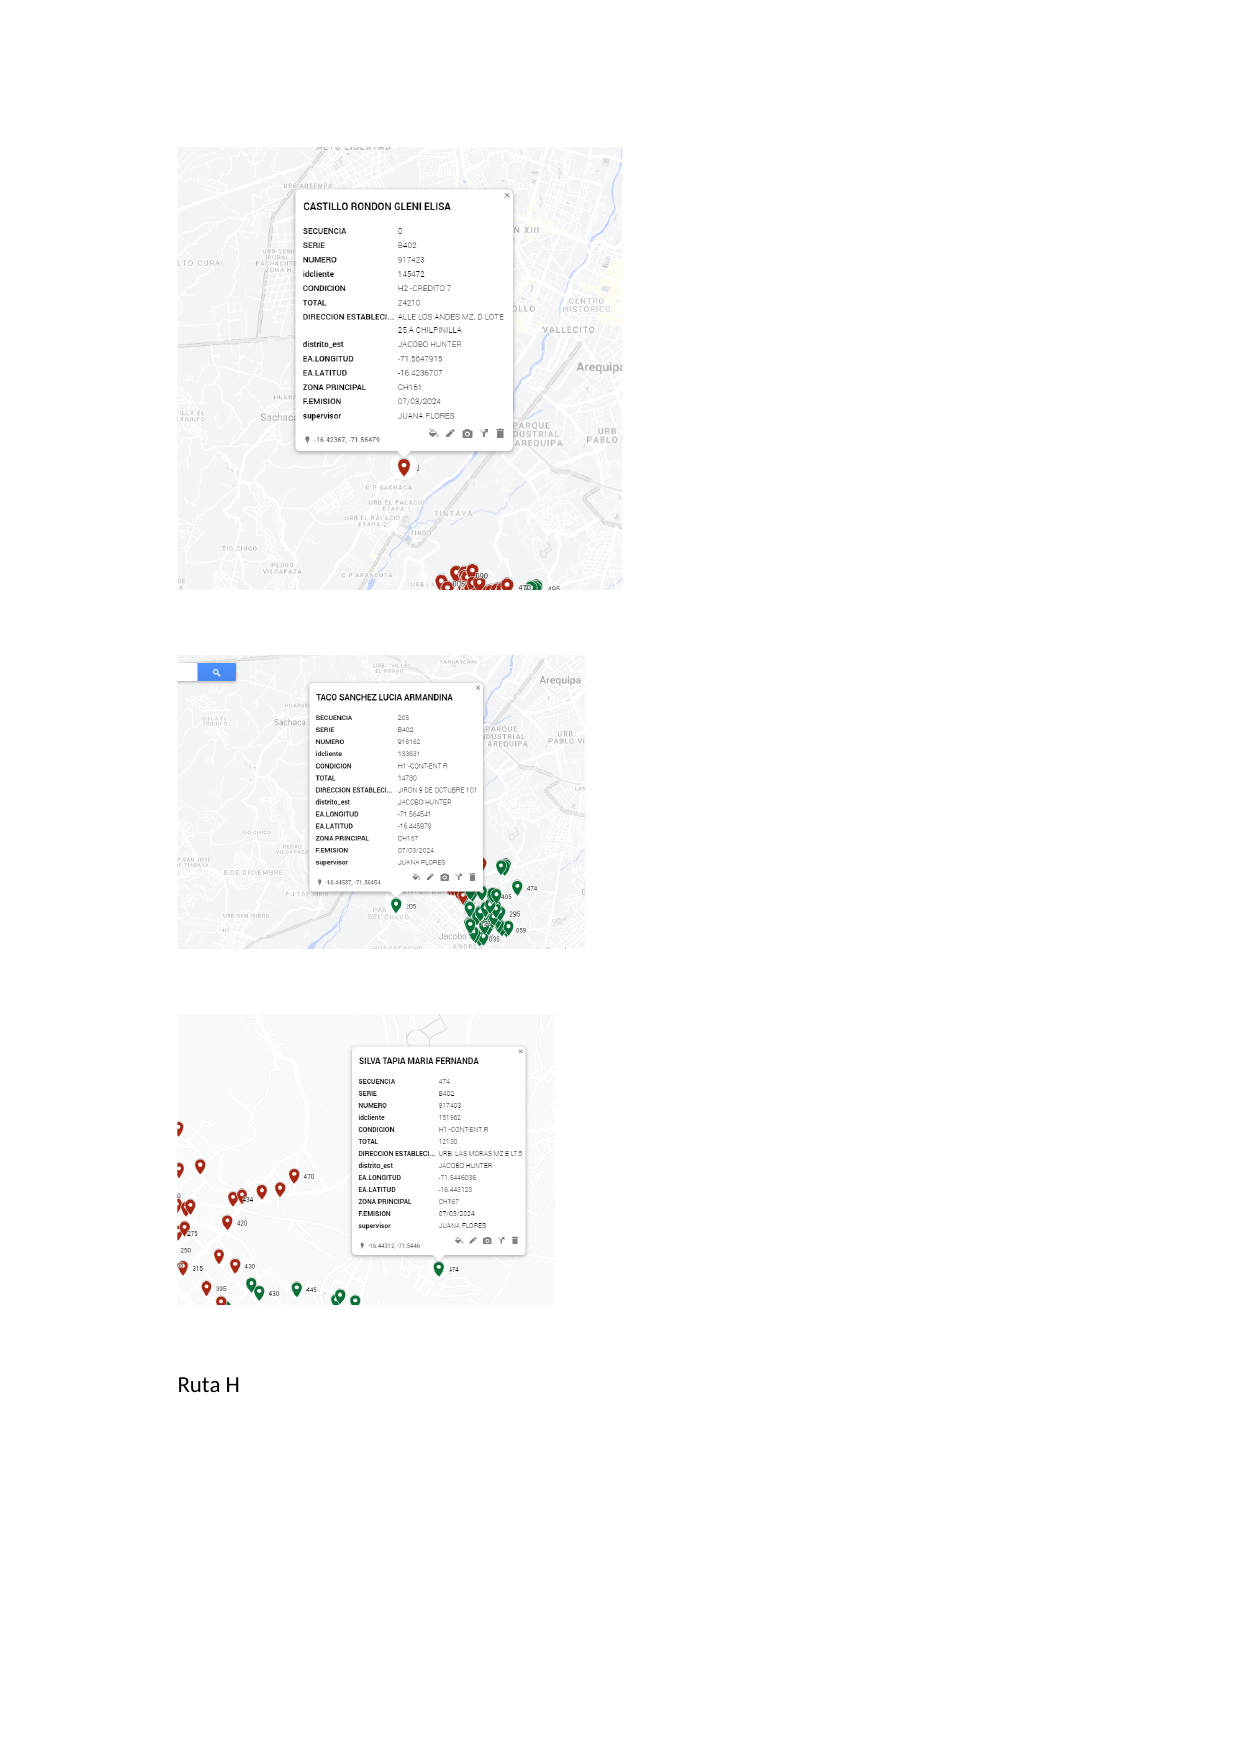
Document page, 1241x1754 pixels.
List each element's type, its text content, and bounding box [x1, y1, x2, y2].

picture [177, 655, 585, 949]
picture [177, 1014, 556, 1305]
text Ruta H [177, 1370, 1063, 1398]
picture [177, 147, 623, 590]
